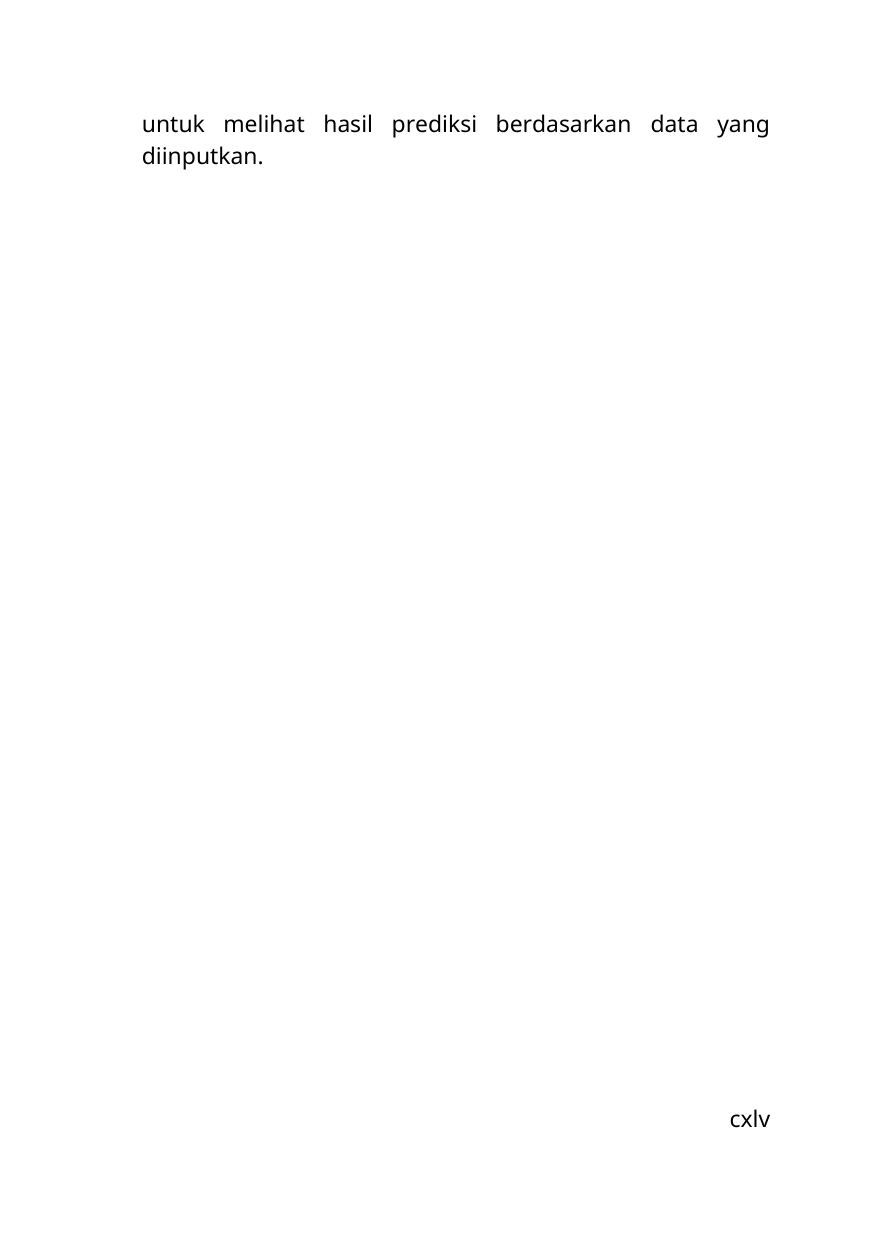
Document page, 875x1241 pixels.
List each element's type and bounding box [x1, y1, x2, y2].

list [142, 108, 770, 171]
